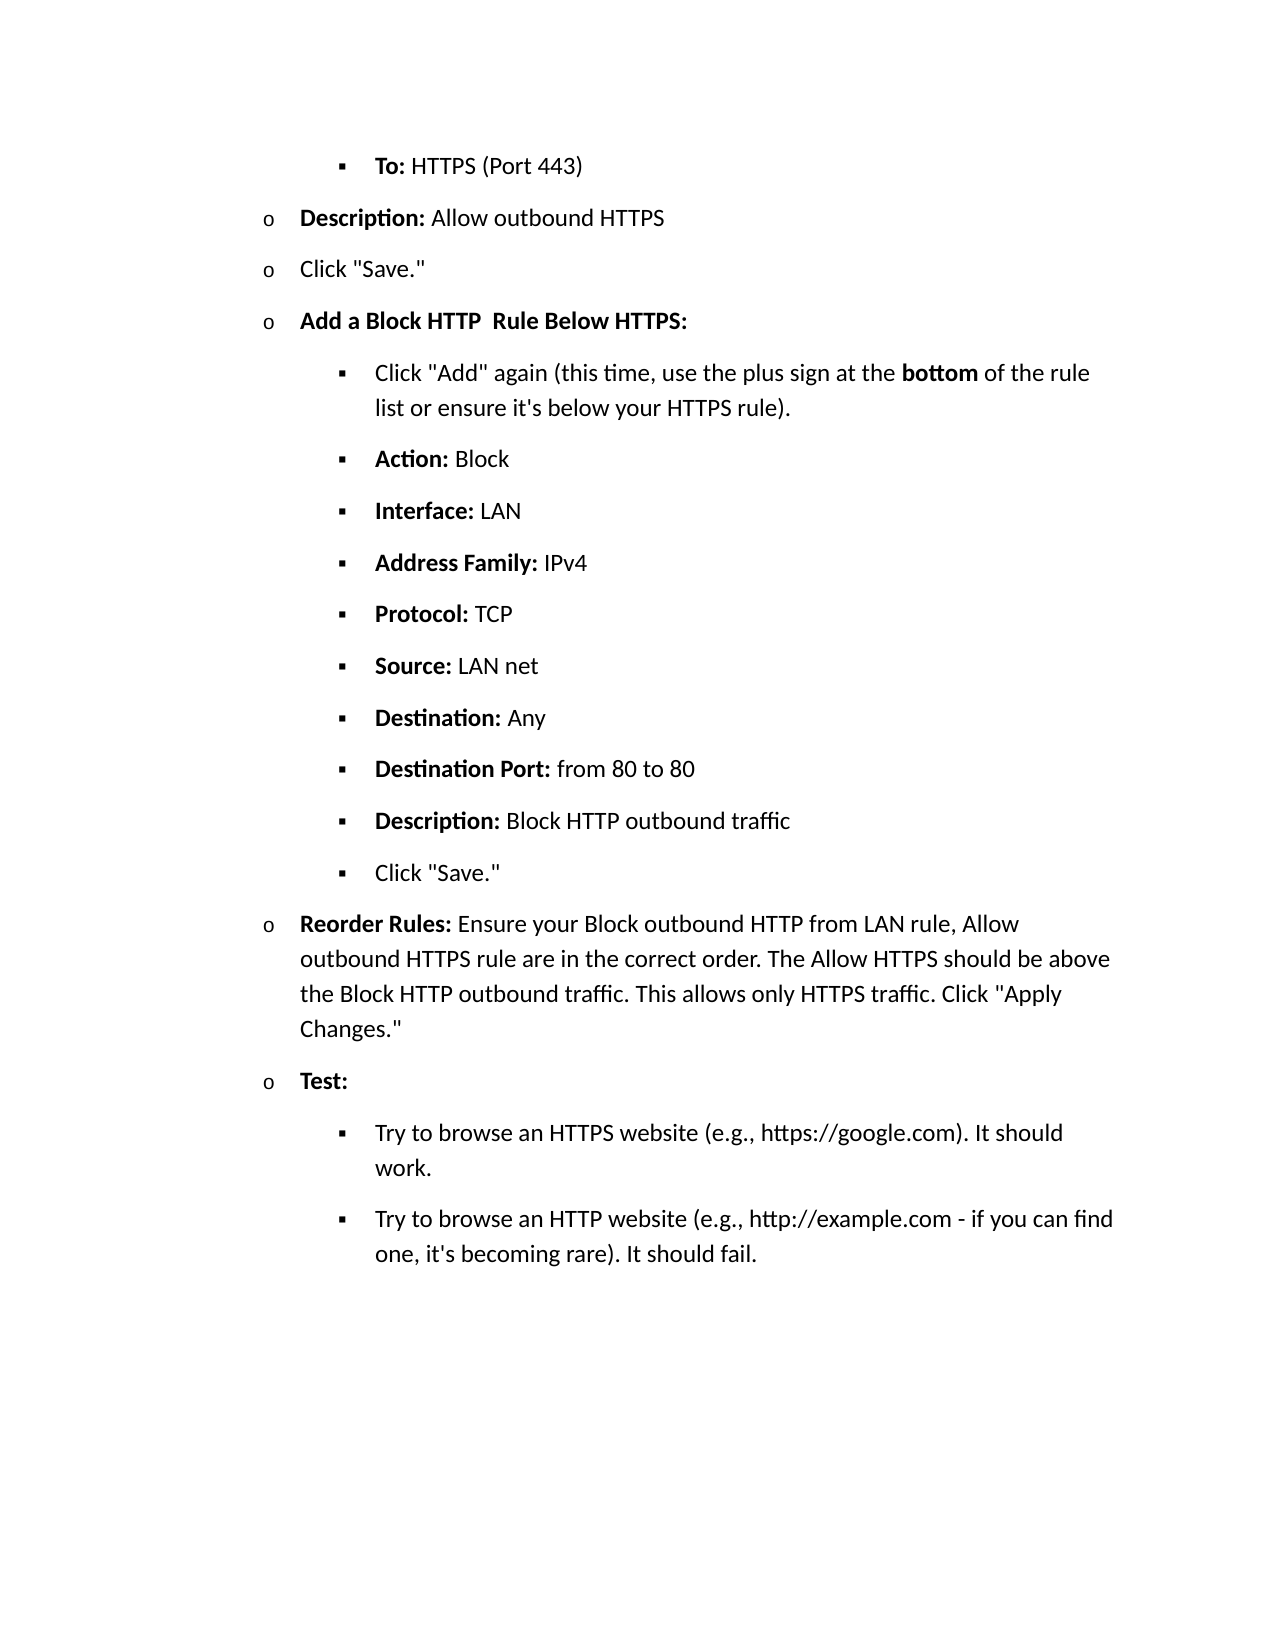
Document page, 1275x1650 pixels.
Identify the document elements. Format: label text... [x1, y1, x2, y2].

list Add a Block HTTP Rule Below HTTPS: [262, 305, 1125, 336]
list Destination Port: from 80 to 80 [337, 753, 1125, 784]
list Source: LAN net [337, 650, 1125, 681]
list Action: Block [337, 443, 1125, 474]
list Description: Allow outbound HTTPS [262, 202, 1125, 232]
list Click "Add" again (this time, use the plus sign at the bottom of the rule list or ensure it's below your HTTPS rule). [337, 357, 1125, 422]
list Test: [262, 1065, 1125, 1096]
list Click "Save." [337, 857, 1125, 887]
list To: HTTPS (Port 443) [337, 150, 1125, 181]
list Description: Block HTTP outbound traffic [337, 805, 1125, 836]
list Protocol: TCP [337, 598, 1125, 629]
list Click "Save." [262, 253, 1125, 284]
list Interface: LAN [337, 495, 1125, 526]
list Reorder Rules: Ensure your Block outbound HTTP from LAN rule, Allow outbound HTTPS rule are in the correct order. The Allow HTTPS should be above the Block HTTP outbound traffic. This allows only HTTPS traffic. Click "Apply Changes." [262, 908, 1125, 1044]
list Address Family: IPv4 [337, 547, 1125, 577]
list Try to browse an HTTPS website (e.g., https://google.com). It should work. [337, 1117, 1125, 1182]
list Try to browse an HTTP website (e.g., http://example.com - if you can find one, it's becoming rare). It should fail. [337, 1203, 1125, 1269]
list Destination: Any [337, 702, 1125, 732]
